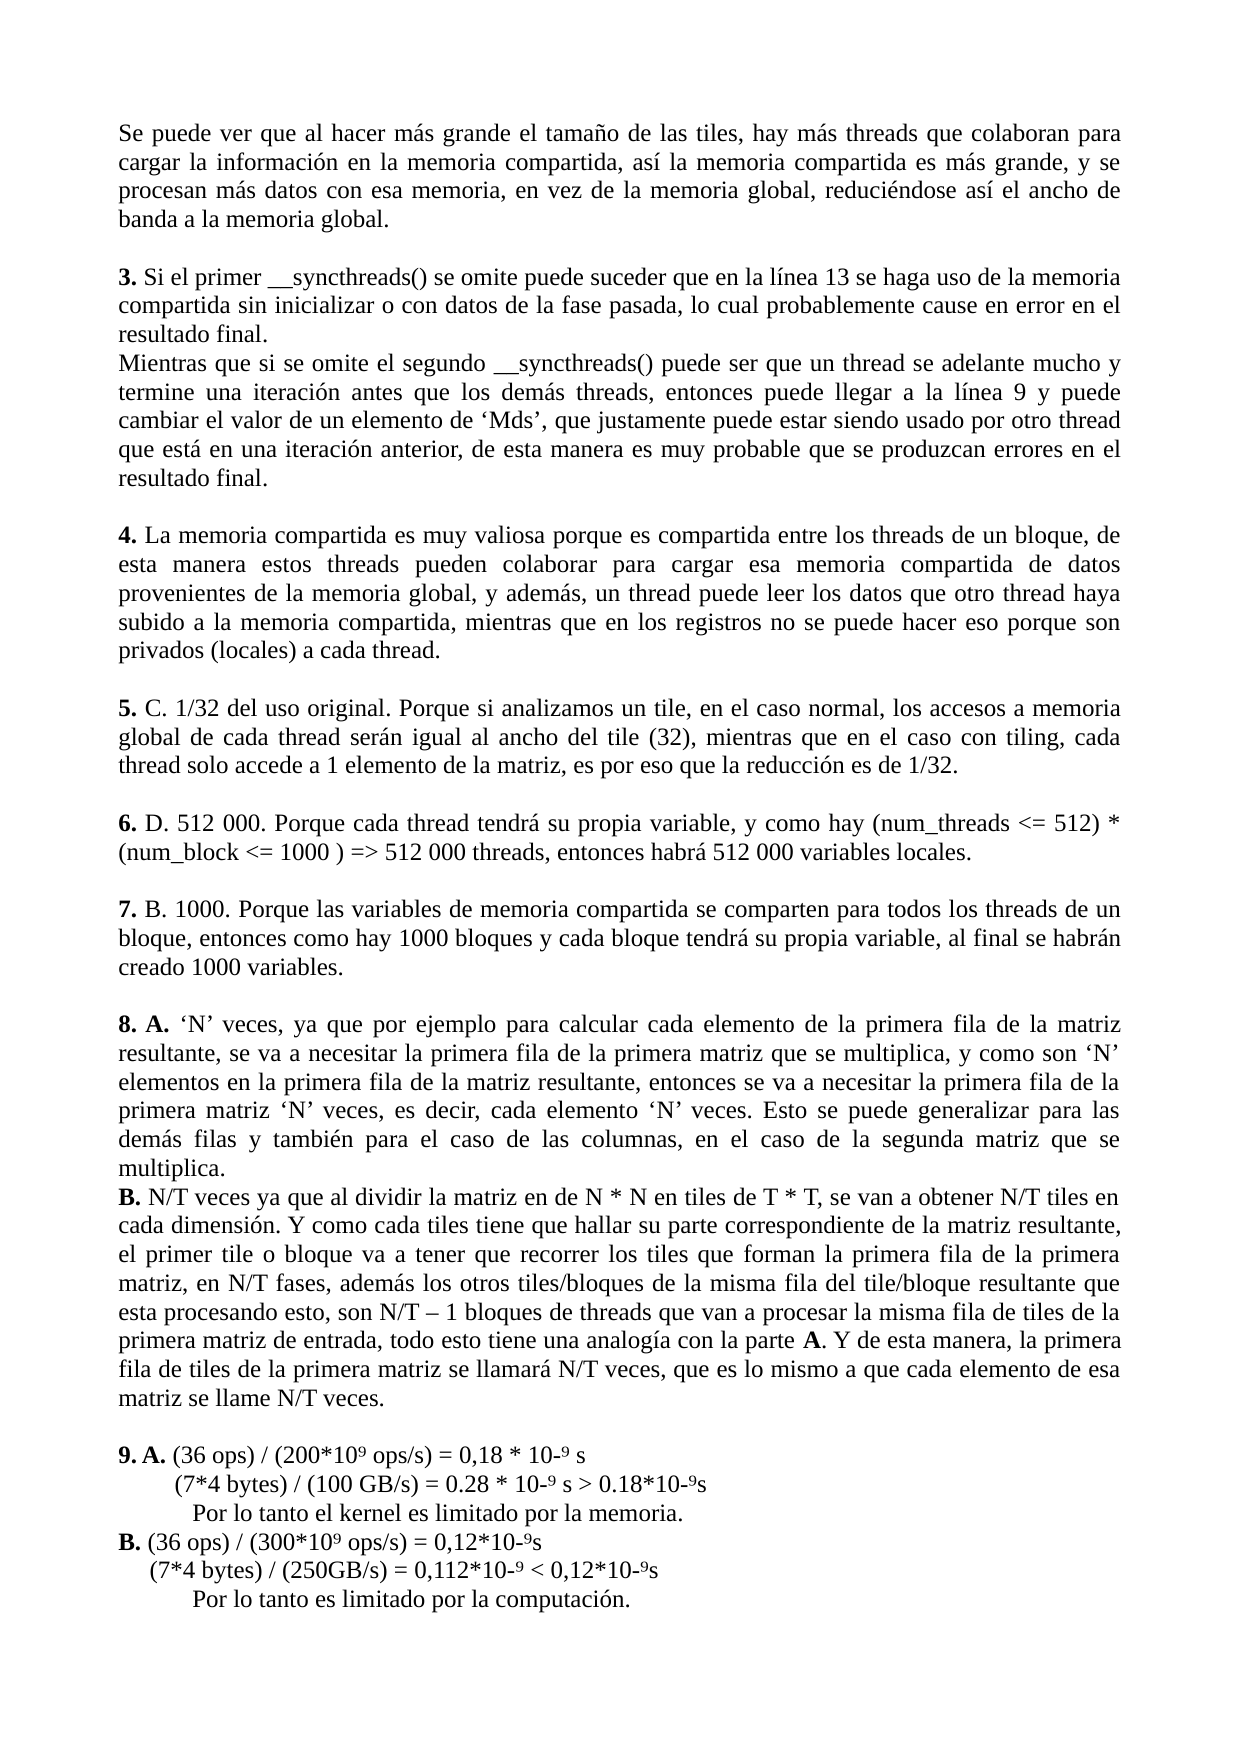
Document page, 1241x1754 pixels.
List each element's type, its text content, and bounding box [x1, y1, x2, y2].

text Por lo tanto es limitado por la computación. [118, 1584, 1122, 1613]
text 4. La memoria compartida es muy valiosa porque es compartida entre los threads de un bloque, de esta manera estos threads pueden colaborar para cargar esa memoria compartida de datos provenientes de la memoria global, y además, un thread puede leer los datos que otro thread haya subido a la memoria compartida, mientras que en los registros no se puede hacer eso porque son privados (locales) a cada thread. [118, 521, 1122, 664]
text 9. A. (36 ops) / (200*10⁹ ops/s) = 0,18 * 10-⁹ s [118, 1441, 1122, 1469]
text 7. B. 1000. Porque las variables de memoria compartida se comparten para todos los threads de un bloque, entonces como hay 1000 bloques y cada bloque tendrá su propia variable, al final se habrán creado 1000 variables. [118, 894, 1122, 981]
text 5. C. 1/32 del uso original. Porque si analizamos un tile, en el caso normal, los accesos a memoria global de cada thread serán igual al ancho del tile (32), mientras que en el caso con tiling, cada thread solo accede a 1 elemento de la matriz, es por eso que la reducción es de 1/32. [118, 693, 1122, 779]
text Por lo tanto el kernel es limitado por la memoria. [118, 1498, 1122, 1527]
text 8. A. ‘N’ veces, ya que por ejemplo para calcular cada elemento de la primera fila de la matriz resultante, se va a necesitar la primera fila de la primera matriz que se multiplica, y como son ‘N’ elementos en la primera fila de la matriz resultante, entonces se va a necesitar la primera fila de la primera matriz ‘N’ veces, es decir, cada elemento ‘N’ veces. Esto se puede generalizar para las demás filas y también para el caso de las columnas, en el caso de la segunda matriz que se multiplica. [118, 1009, 1122, 1182]
text B. N/T veces ya que al dividir la matriz en de N * N en tiles de T * T, se van a obtener N/T tiles en cada dimensión. Y como cada tiles tiene que hallar su parte correspondiente de la matriz resultante, el primer tile o bloque va a tener que recorrer los tiles que forman la primera fila de la primera matriz, en N/T fases, además los otros tiles/bloques de la misma fila del tile/bloque resultante que esta procesando esto, son N/T – 1 bloques de threads que van a procesar la misma fila de tiles de la primera matriz de entrada, todo esto tiene una analogía con la parte A. Y de esta manera, la primera fila de tiles de la primera matriz se llamará N/T veces, que es lo mismo a que cada elemento de esa matriz se llame N/T veces. [118, 1182, 1122, 1412]
text Mientras que si se omite el segundo __syncthreads() puede ser que un thread se adelante mucho y termine una iteración antes que los demás threads, entonces puede llegar a la línea 9 y puede cambiar el valor de un elemento de ‘Mds’, que justamente puede estar siendo usado por otro thread que está en una iteración anterior, de esta manera es muy probable que se produzcan errores en el resultado final. [118, 348, 1122, 492]
text (7*4 bytes) / (100 GB/s) = 0.28 * 10-⁹ s > 0.18*10-⁹s [118, 1469, 1122, 1498]
text 6. D. 512 000. Porque cada thread tendrá su propia variable, y como hay (num_threads <= 512) * (num_block <= 1000 ) => 512 000 threads, entonces habrá 512 000 variables locales. [118, 808, 1122, 866]
text Se puede ver que al hacer más grande el tamaño de las tiles, hay más threads que colaboran para cargar la información en la memoria compartida, así la memoria compartida es más grande, y se procesan más datos con esa memoria, en vez de la memoria global, reduciéndose así el ancho de banda a la memoria global. [118, 118, 1122, 233]
text (7*4 bytes) / (250GB/s) = 0,112*10-⁹ < 0,12*10-⁹s [118, 1556, 1122, 1584]
text 3. Si el primer __syncthreads() se omite puede suceder que en la línea 13 se haga uso de la memoria compartida sin inicializar o con datos de la fase pasada, lo cual probablemente cause en error en el resultado final. [118, 262, 1122, 348]
text B. (36 ops) / (300*10⁹ ops/s) = 0,12*10-⁹s [118, 1527, 1122, 1556]
